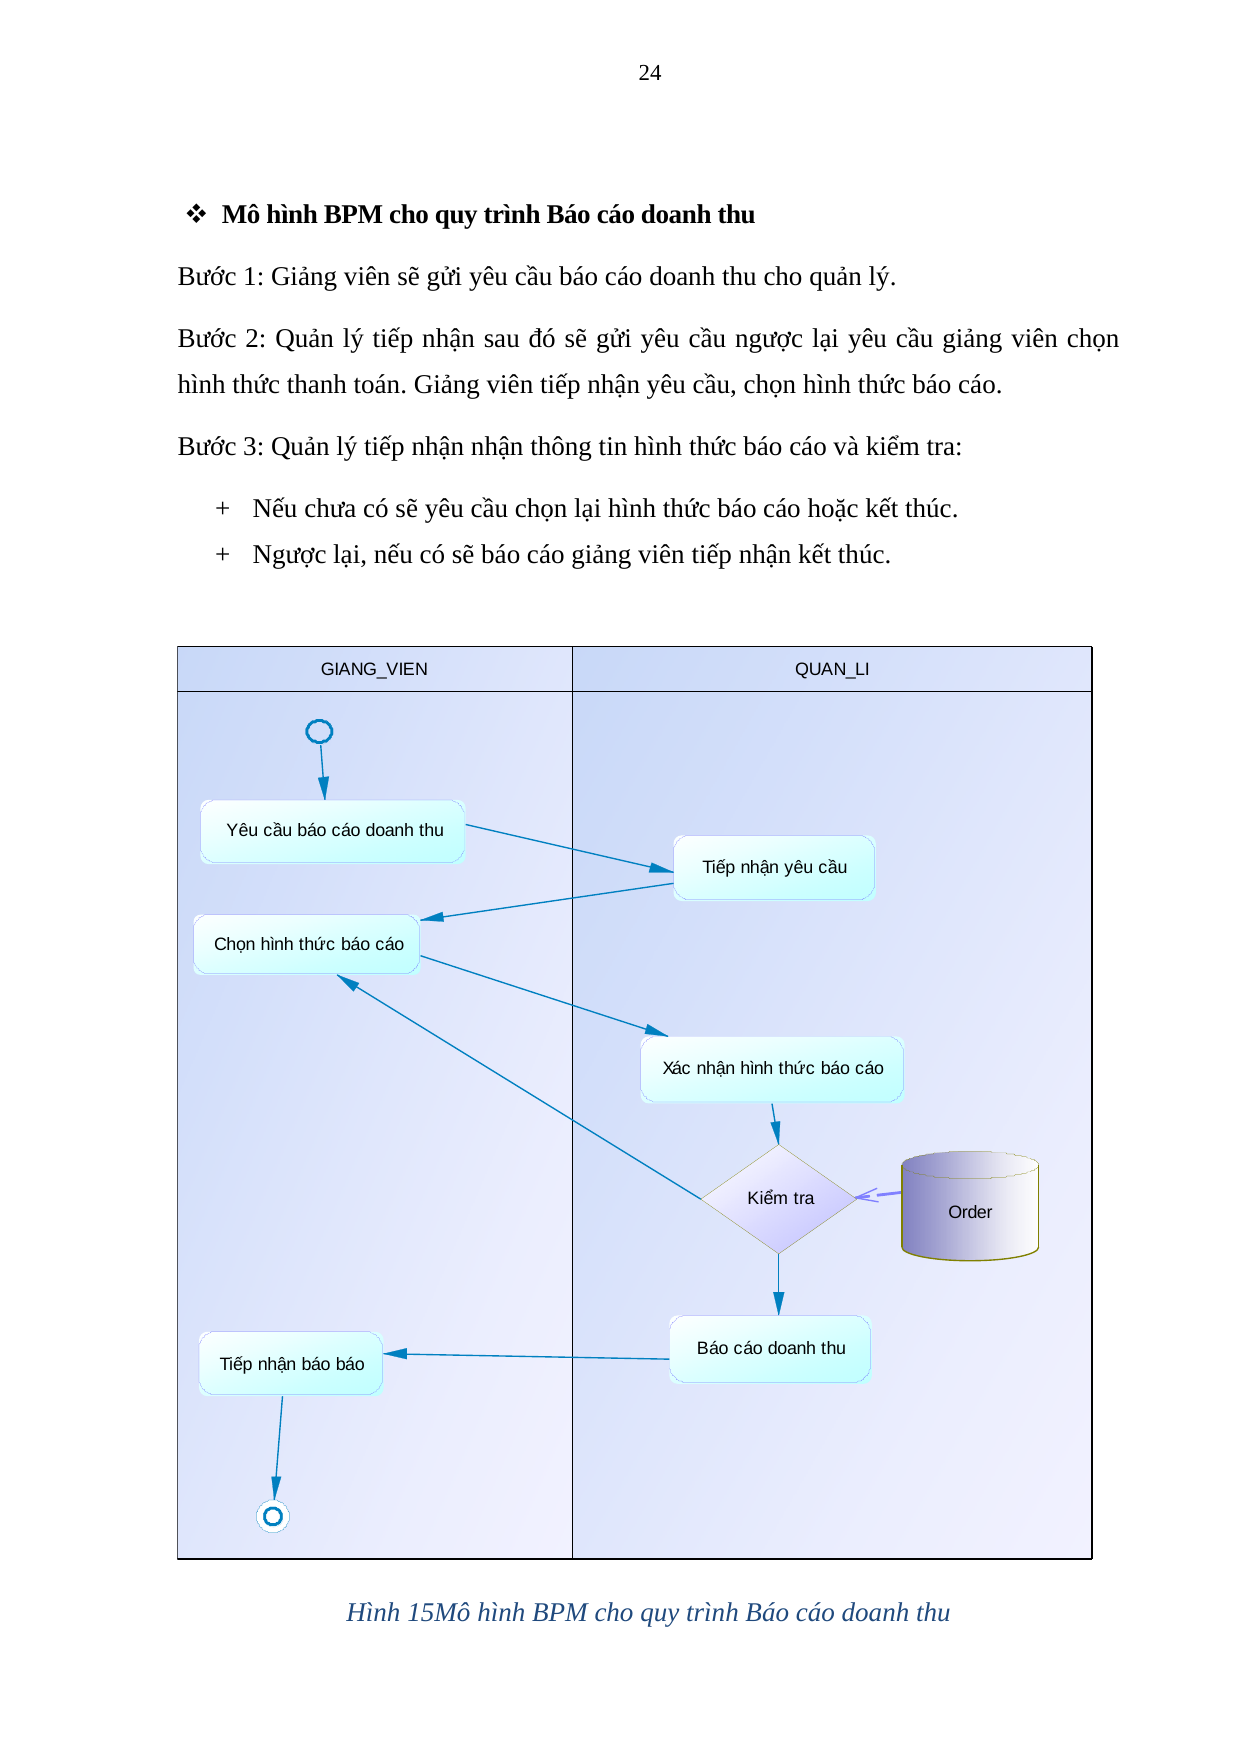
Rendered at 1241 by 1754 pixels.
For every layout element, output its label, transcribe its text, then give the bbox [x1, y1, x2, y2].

text Bước 2: Quản lý tiếp nhận sau đó sẽ gửi yêu cầu ngược lại yêu cầu giảng viên chọn hình thức thanh toán. Giảng viên tiếp nhận yêu cầu, chọn hình thức báo cáo. [177, 322, 1122, 399]
text Hình 15Mô hình BPM cho quy trình Báo cáo doanh thu [177, 1596, 1122, 1627]
list Mô hình BPM cho quy trình Báo cáo doanh thu [184, 198, 1122, 229]
text Bước 1: Giảng viên sẽ gửi yêu cầu báo cáo doanh thu cho quản lý. [177, 260, 1122, 291]
text Bước 3: Quản lý tiếp nhận nhận thông tin hình thức báo cáo và kiểm tra: [177, 430, 1122, 461]
picture [256, 1499, 290, 1533]
list Nếu chưa có sẽ yêu cầu chọn lại hình thức báo cáo hoặc kết thúc. [215, 492, 1122, 523]
list Ngược lại, nếu có sẽ báo cáo giảng viên tiếp nhận kết thúc. [215, 538, 1122, 569]
